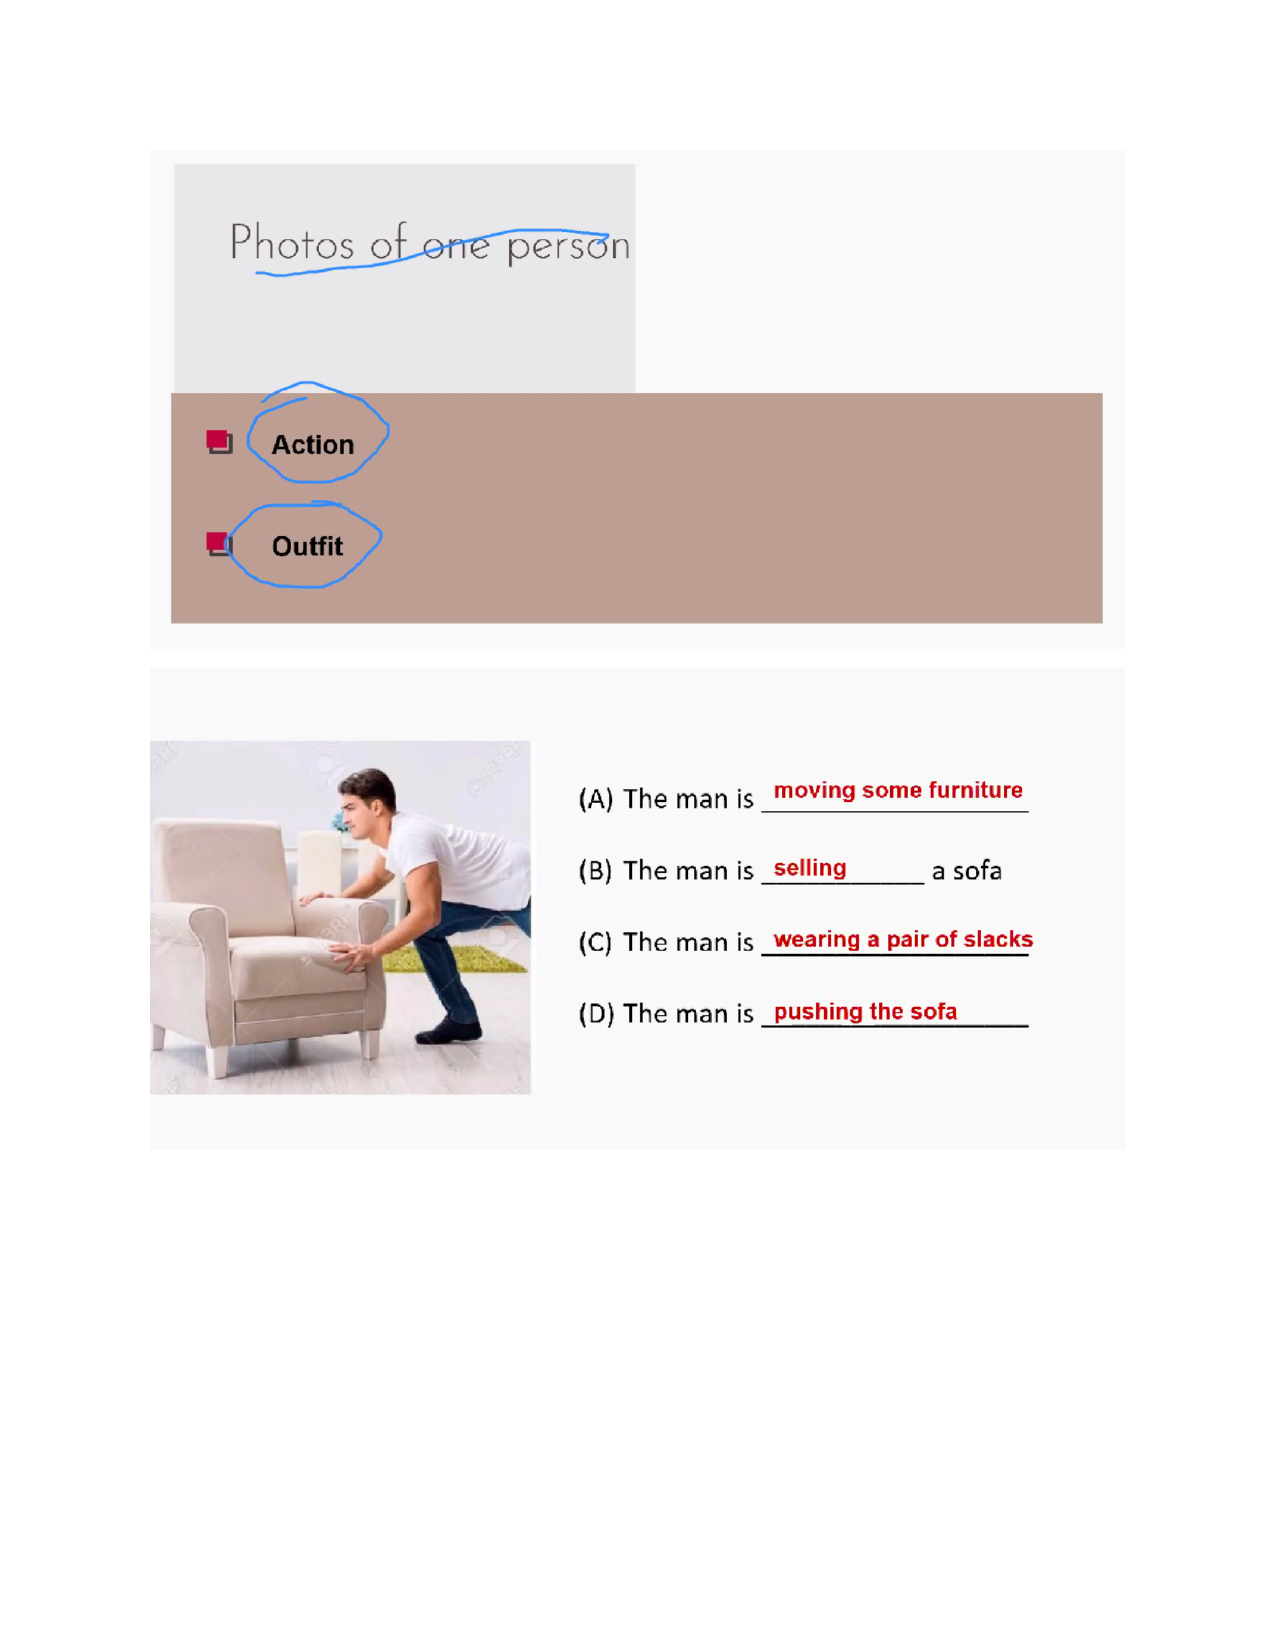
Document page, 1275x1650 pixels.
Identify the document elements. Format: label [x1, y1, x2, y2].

picture [150, 150, 1125, 649]
picture [150, 667, 1125, 1150]
